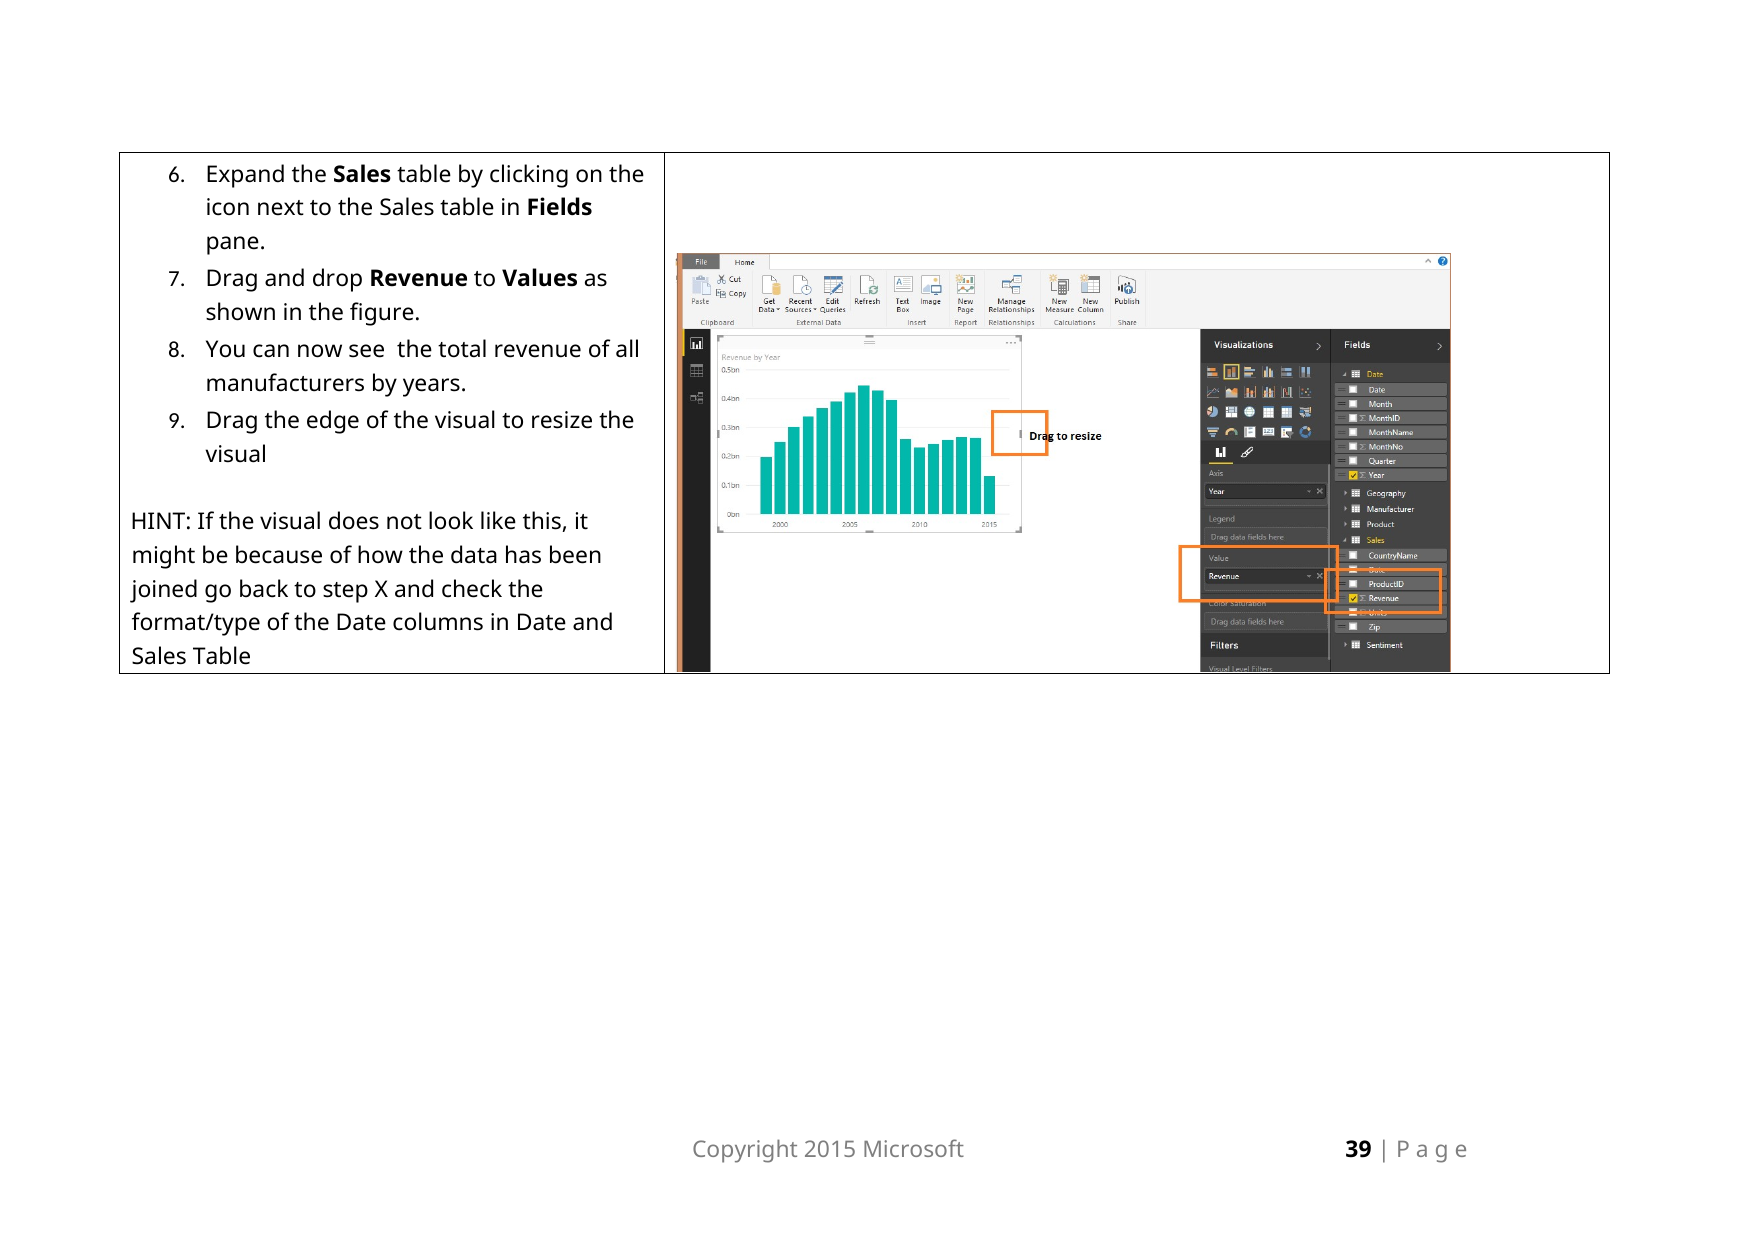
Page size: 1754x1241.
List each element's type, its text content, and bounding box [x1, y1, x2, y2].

table_header Expand the Sales table by clicking on the icon next to the Sales table in Fields pane. Drag and drop Revenue to Values as shown in the figure. You can now see the total revenue of all manufacturers by years. Drag the edge of the visual to resize the visual HINT: If the visual does not look like this, it might be because of how the data has been joined go back to step X and check the format/type of the Date columns in Date and Sales Table [120, 153, 664, 673]
table_header [665, 153, 1609, 673]
picture [675, 253, 1451, 672]
